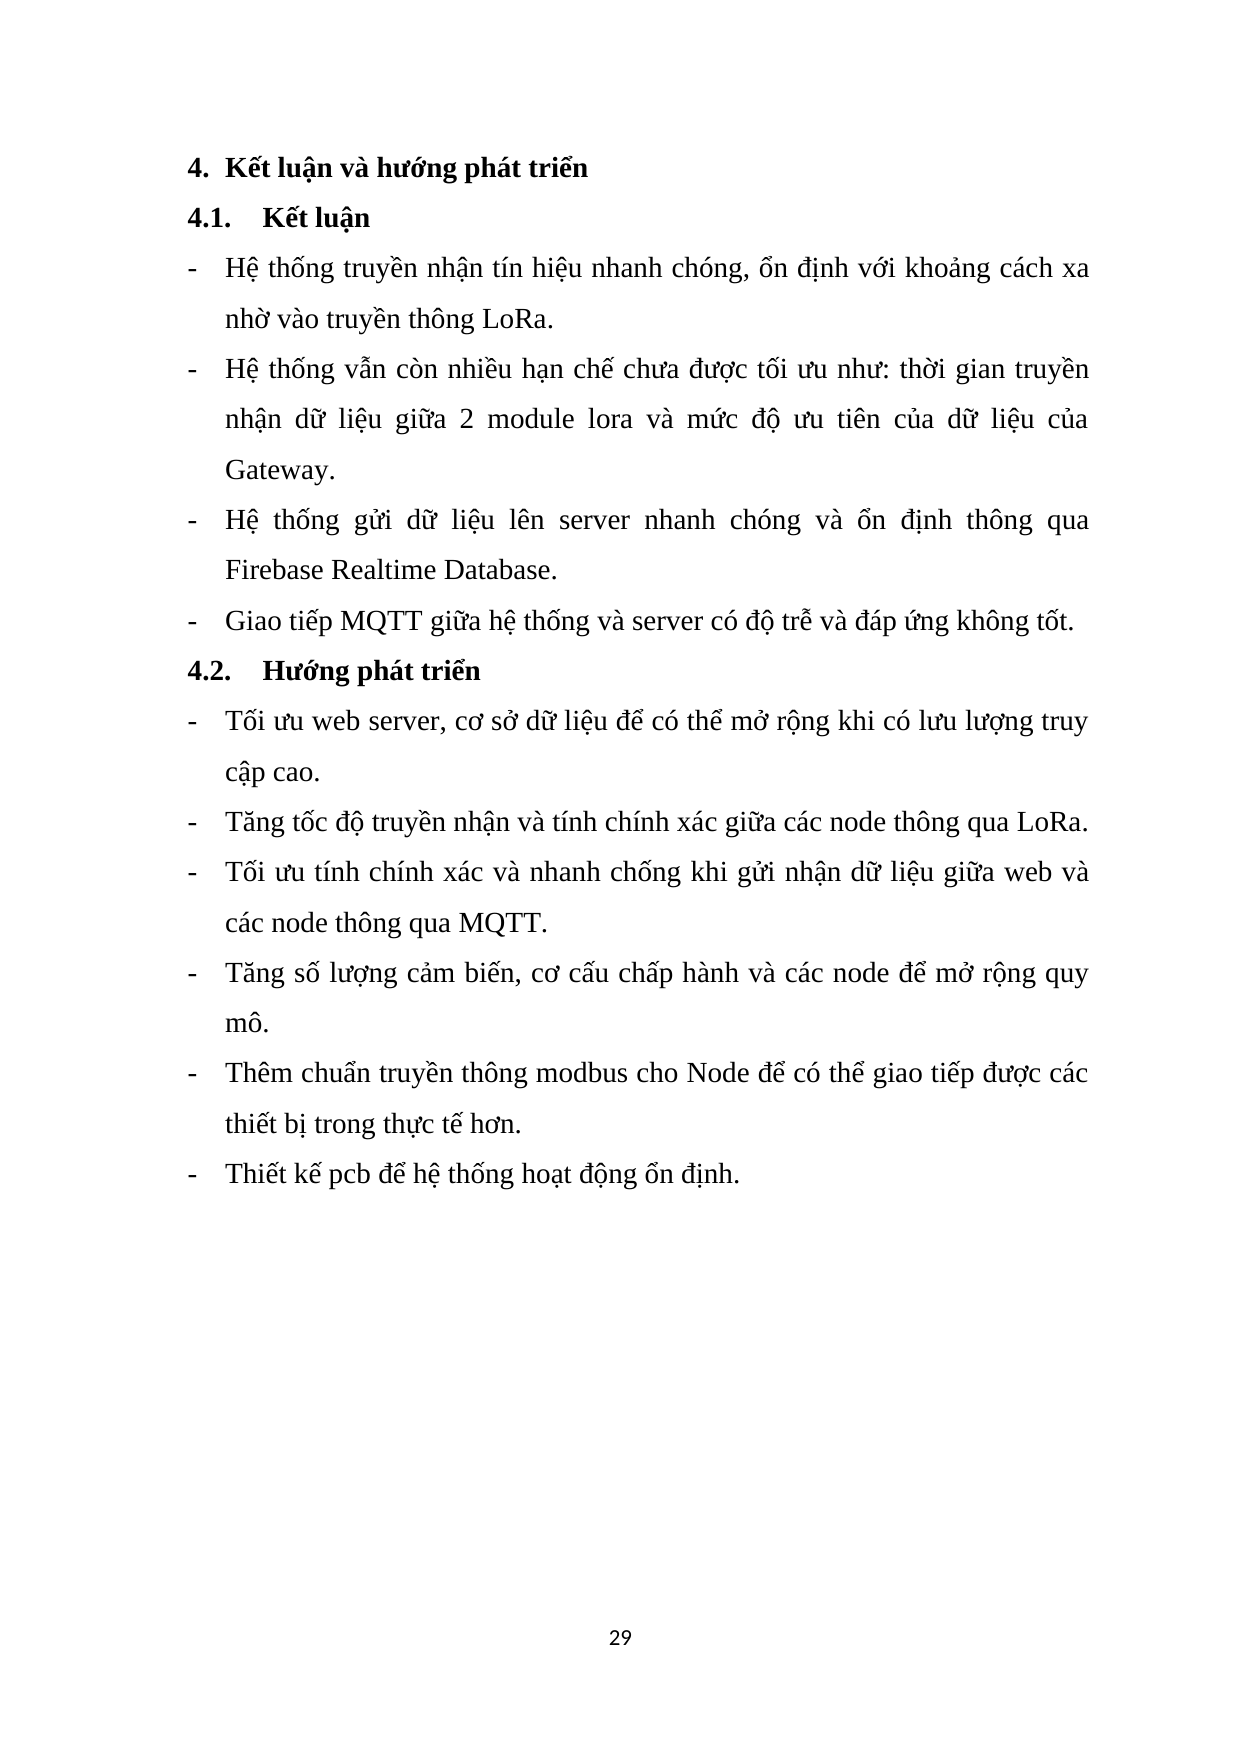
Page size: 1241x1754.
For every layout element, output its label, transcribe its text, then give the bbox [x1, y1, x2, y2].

list Hệ thống vẫn còn nhiều hạn chế chưa được tối ưu như: thời gian truyền nhận dữ liệu giữa 2 module lora và mức độ ưu tiên của dữ liệu của Gateway. [187, 351, 1090, 485]
list Giao tiếp MQTT giữa hệ thống và server có độ trễ và đáp ứng không tốt. [187, 603, 1090, 636]
list Hệ thống truyền nhận tín hiệu nhanh chóng, ổn định với khoảng cách xa nhờ vào truyền thông LoRa. [187, 251, 1090, 334]
list Hướng phát triển [187, 653, 1090, 687]
list Hệ thống gửi dữ liệu lên server nhanh chóng và ổn định thông qua Firebase Realtime Database. [187, 502, 1090, 586]
list Tăng tốc độ truyền nhận và tính chính xác giữa các node thông qua LoRa. [187, 804, 1090, 838]
list Tăng số lượng cảm biến, cơ cấu chấp hành và các node để mở rộng quy mô. [187, 955, 1090, 1039]
list Tối ưu tính chính xác và nhanh chống khi gửi nhận dữ liệu giữa web và các node thông qua MQTT. [187, 854, 1090, 938]
list Thiết kế pcb để hệ thống hoạt động ổn định. [187, 1156, 1090, 1190]
list Tối ưu web server, cơ sở dữ liệu để có thể mở rộng khi có lưu lượng truy cập cao. [187, 703, 1090, 787]
list Kết luận [187, 200, 1090, 234]
list Kết luận và hướng phát triển [187, 150, 1090, 183]
list Thêm chuẩn truyền thông modbus cho Node để có thể giao tiếp được các thiết bị trong thực tế hơn. [187, 1056, 1090, 1139]
